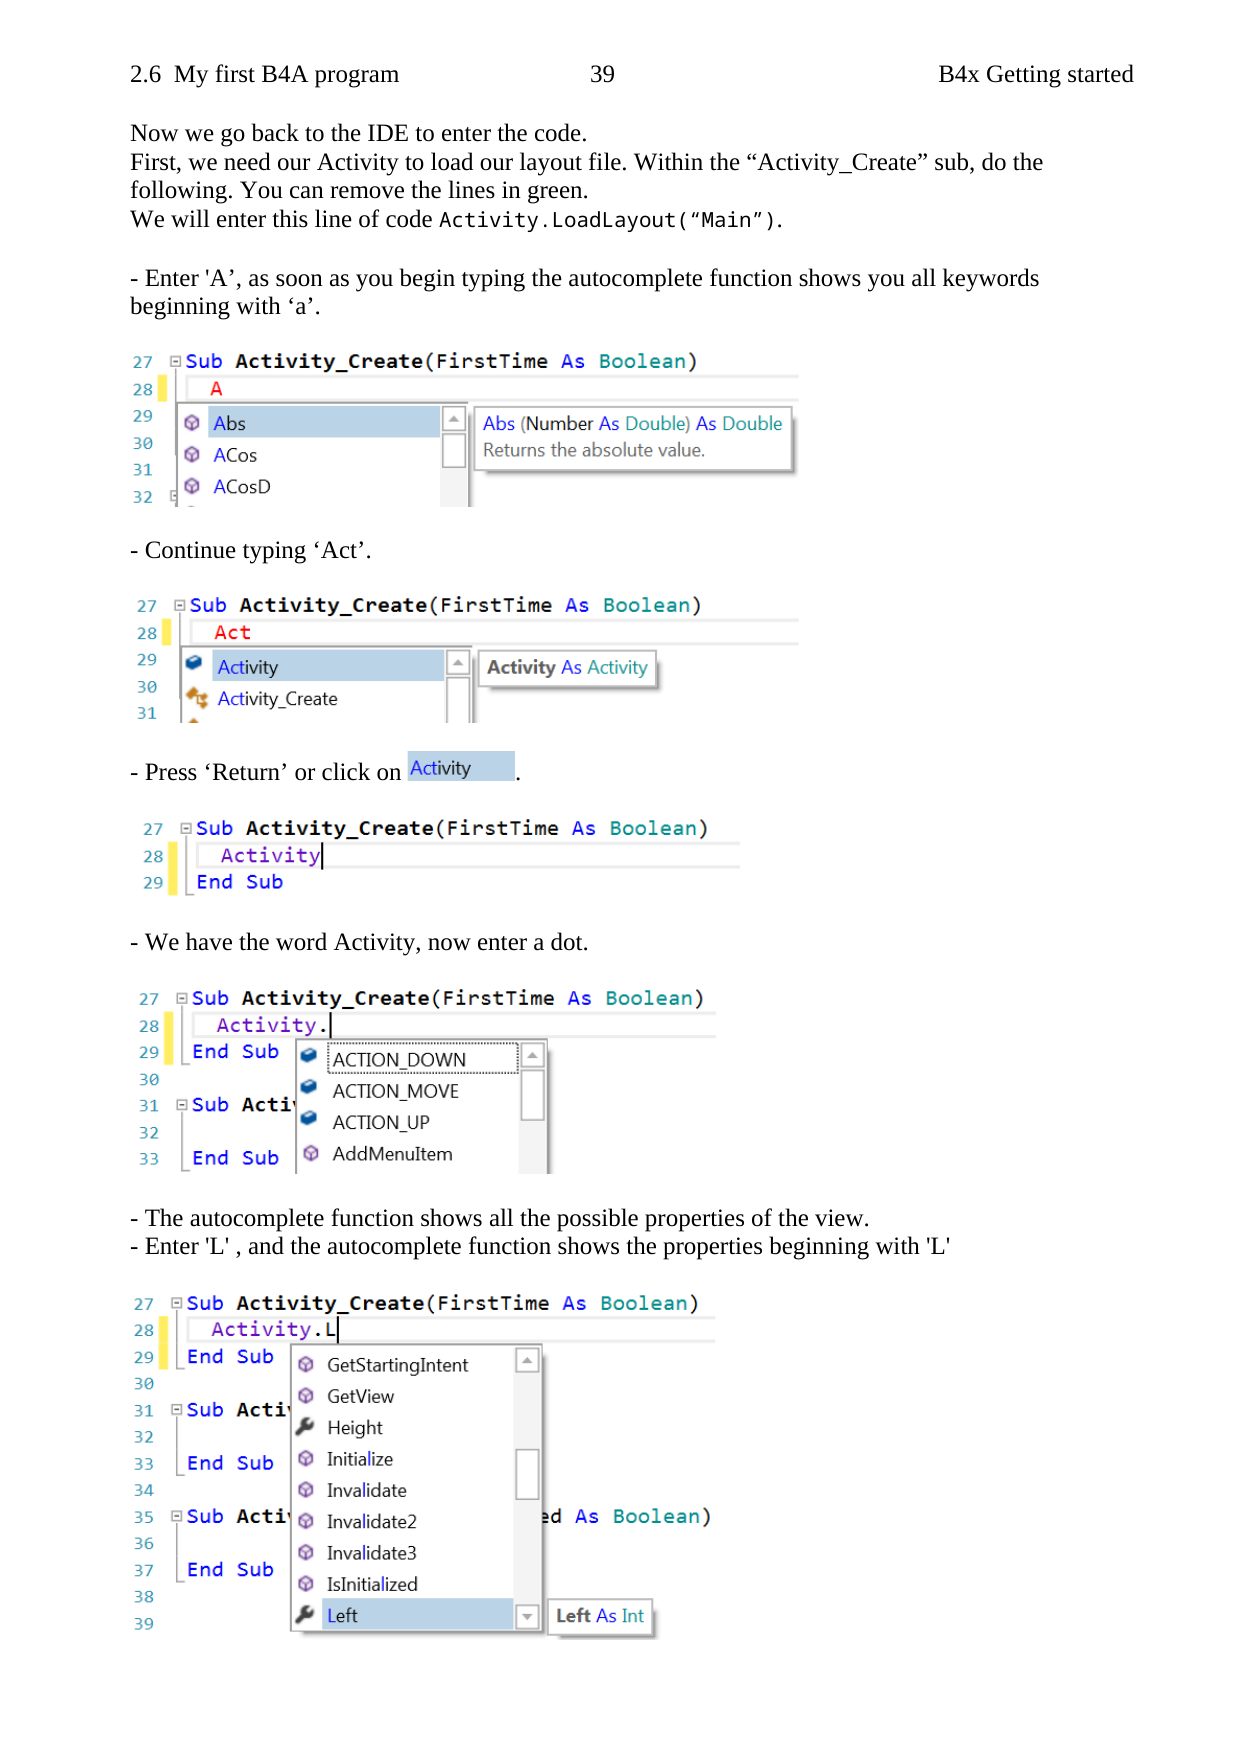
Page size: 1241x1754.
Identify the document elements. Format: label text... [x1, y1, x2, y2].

picture [129, 814, 741, 898]
picture [129, 348, 799, 507]
text - Continue typing ‘Act’. [130, 535, 1134, 564]
text - Enter 'L' , and the autocomplete function shows the properties beginning with 'L' [130, 1231, 1134, 1260]
text - Press ‘Return’ or click on . [130, 751, 1134, 786]
text - We have the word Activity, now enter a dot. [130, 927, 1134, 956]
picture [129, 592, 799, 723]
text - The autocomplete function shows all the possible properties of the view. [130, 1203, 1134, 1231]
text - Enter 'A’, as soon as you begin typing the autocomplete function shows you all keywords beginning with ‘a’. [130, 263, 1134, 320]
picture [129, 1288, 716, 1640]
picture [129, 984, 717, 1174]
text We will enter this line of code Activity.LoadLayout(“Main”). [130, 204, 1134, 234]
picture [407, 751, 515, 781]
text First, we need our Activity to load our layout file. Within the “Activity_Create” sub, do the following. You can remove the lines in green. [130, 147, 1134, 204]
text Now we go back to the IDE to enter the code. [130, 118, 1134, 147]
